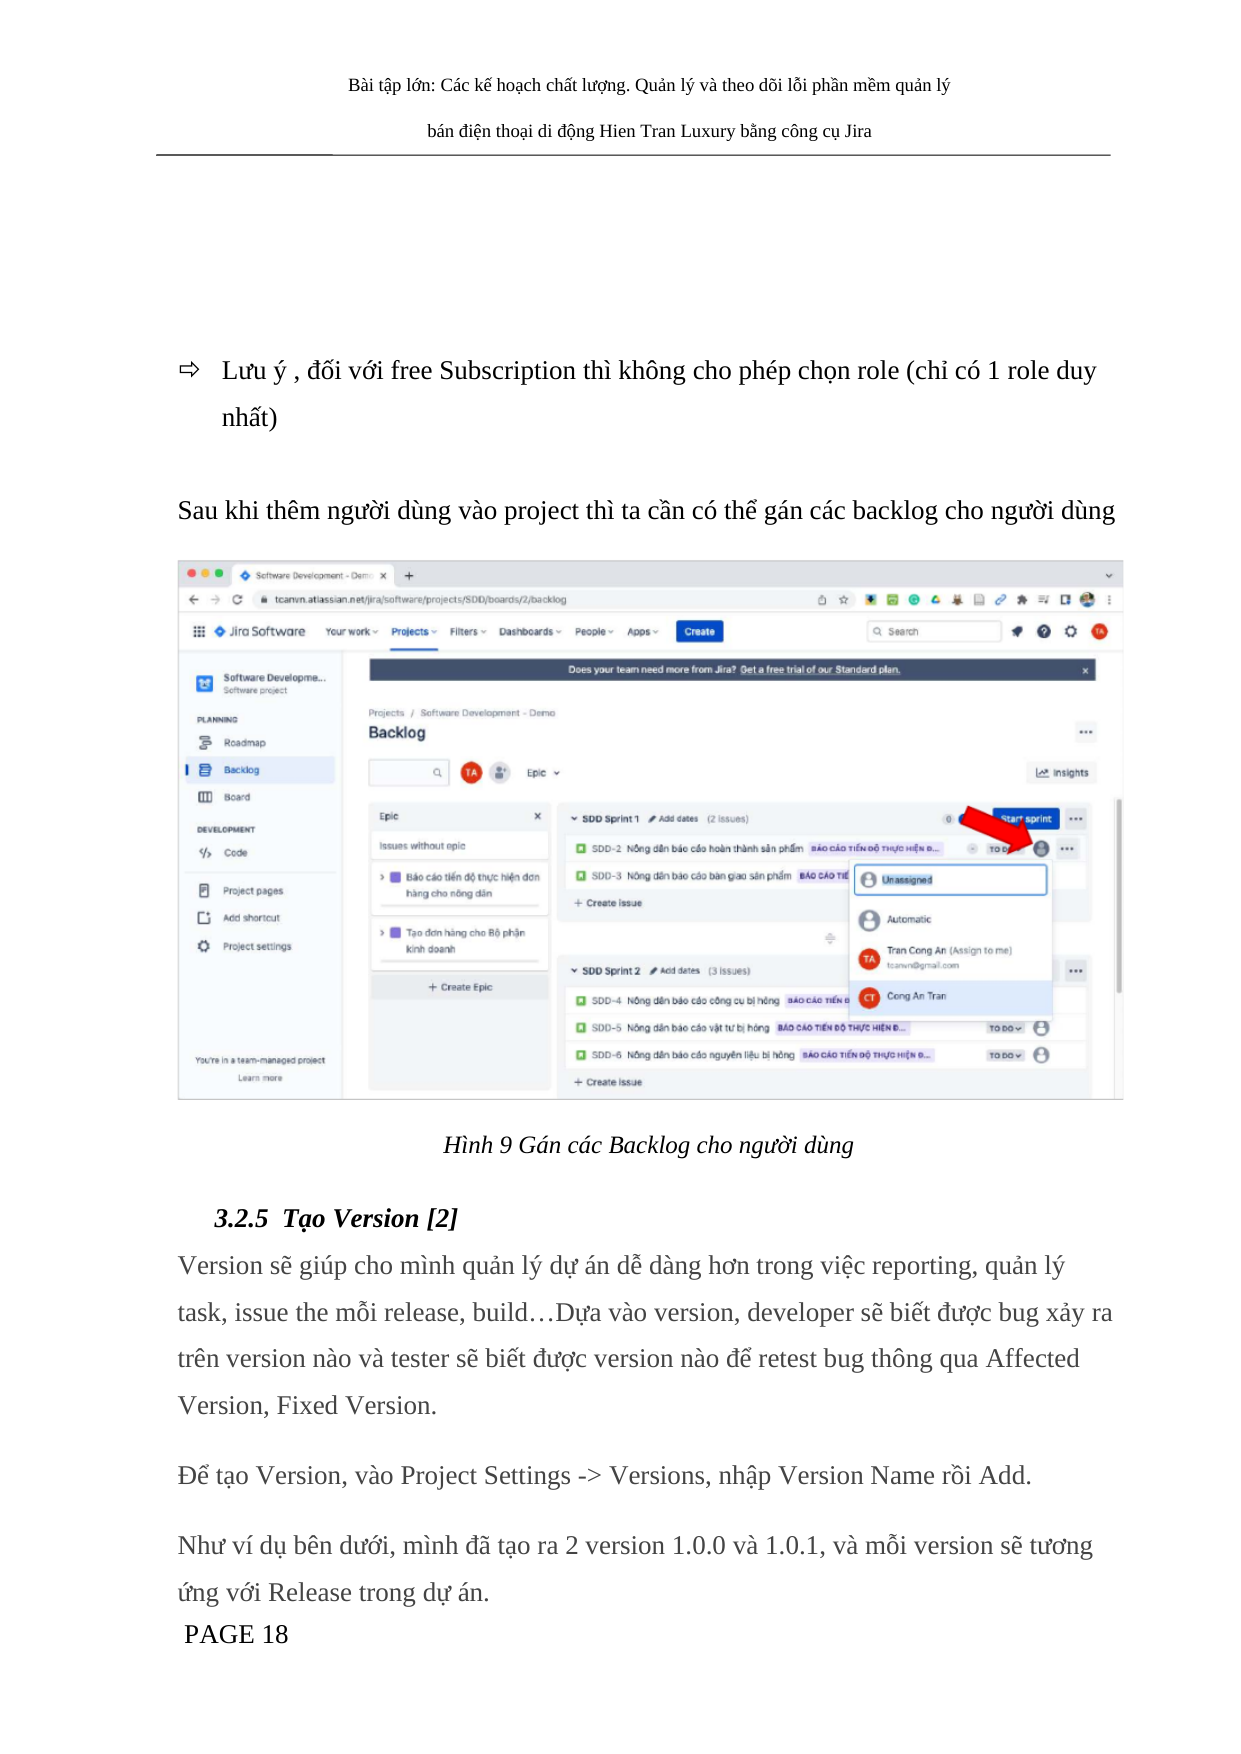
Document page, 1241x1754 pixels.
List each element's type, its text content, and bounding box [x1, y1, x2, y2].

subtitle 3.2.5 Tạo Version [214, 1202, 1122, 1233]
picture [177, 557, 1124, 1100]
list Lưu ý , đối với free Subscription thì không cho phép chọn role (chỉ có 1 role duy nhất) [177, 354, 1122, 432]
text Như ví dụ bên dưới, mình đã tạo ra 2 version 1.0.0 và 1.0.1, và mỗi version sẽ tương ứng với Release trong dự án. [177, 1529, 1122, 1607]
text Version sẽ giúp cho mình quản lý dự án dễ dàng hơn trong việc reporting, quản lý task, issue the mỗi release, build…Dựa vào version, developer sẽ biết được bug xảy ra trên version nào và tester sẽ biết được version nào để retest bug thông qua Affected Version, Fixed Version. [177, 1249, 1122, 1420]
text Hình 9 Gán các Backlog cho người dùng [177, 1130, 1122, 1159]
text Sau khi thêm người dùng vào project thì ta cần có thể gán các backlog cho người dùng [177, 494, 1122, 526]
text Để tạo Version, vào Project Settings -> Versions, nhập Version Name rồi Add. [177, 1459, 1122, 1490]
